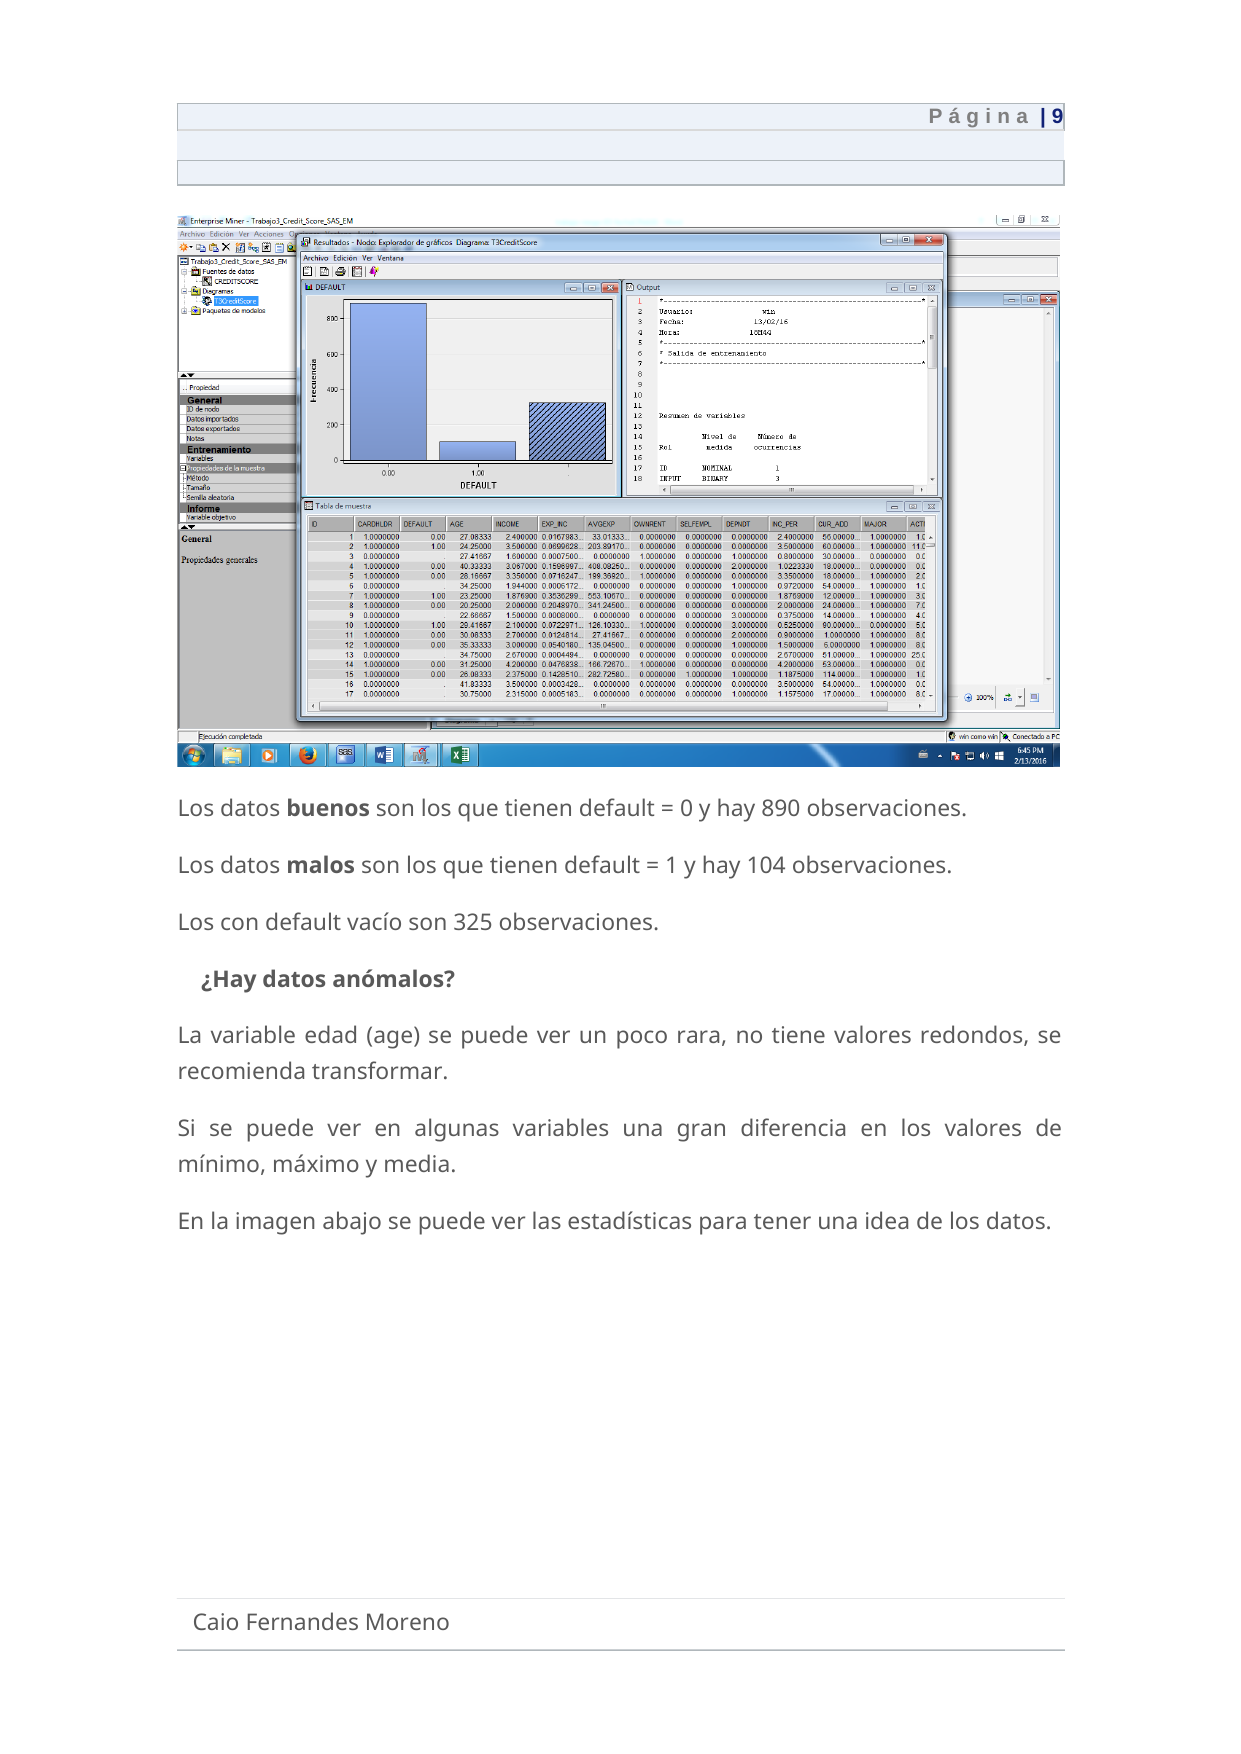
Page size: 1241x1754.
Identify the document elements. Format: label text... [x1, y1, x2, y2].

text La variable edad (age) se puede ver un poco rara, no tiene valores redondos, se recomienda transformar. [177, 1019, 1063, 1086]
picture [177, 215, 1060, 767]
text Si se puede ver en algunas variables una gran diferencia en los valores de mínimo, máximo y media. [177, 1112, 1063, 1179]
text Los con default vacío son 325 observaciones. [177, 906, 1063, 937]
text En la imagen abajo se puede ver las estadísticas para tener una idea de los datos. [177, 1205, 1063, 1236]
text Los datos malos son los que tienen default = 1 y hay 104 observaciones. [177, 849, 1063, 880]
text ¿Hay datos anómalos? [177, 962, 1063, 994]
text Los datos buenos son los que tienen default = 0 y hay 890 observaciones. [177, 792, 1063, 823]
